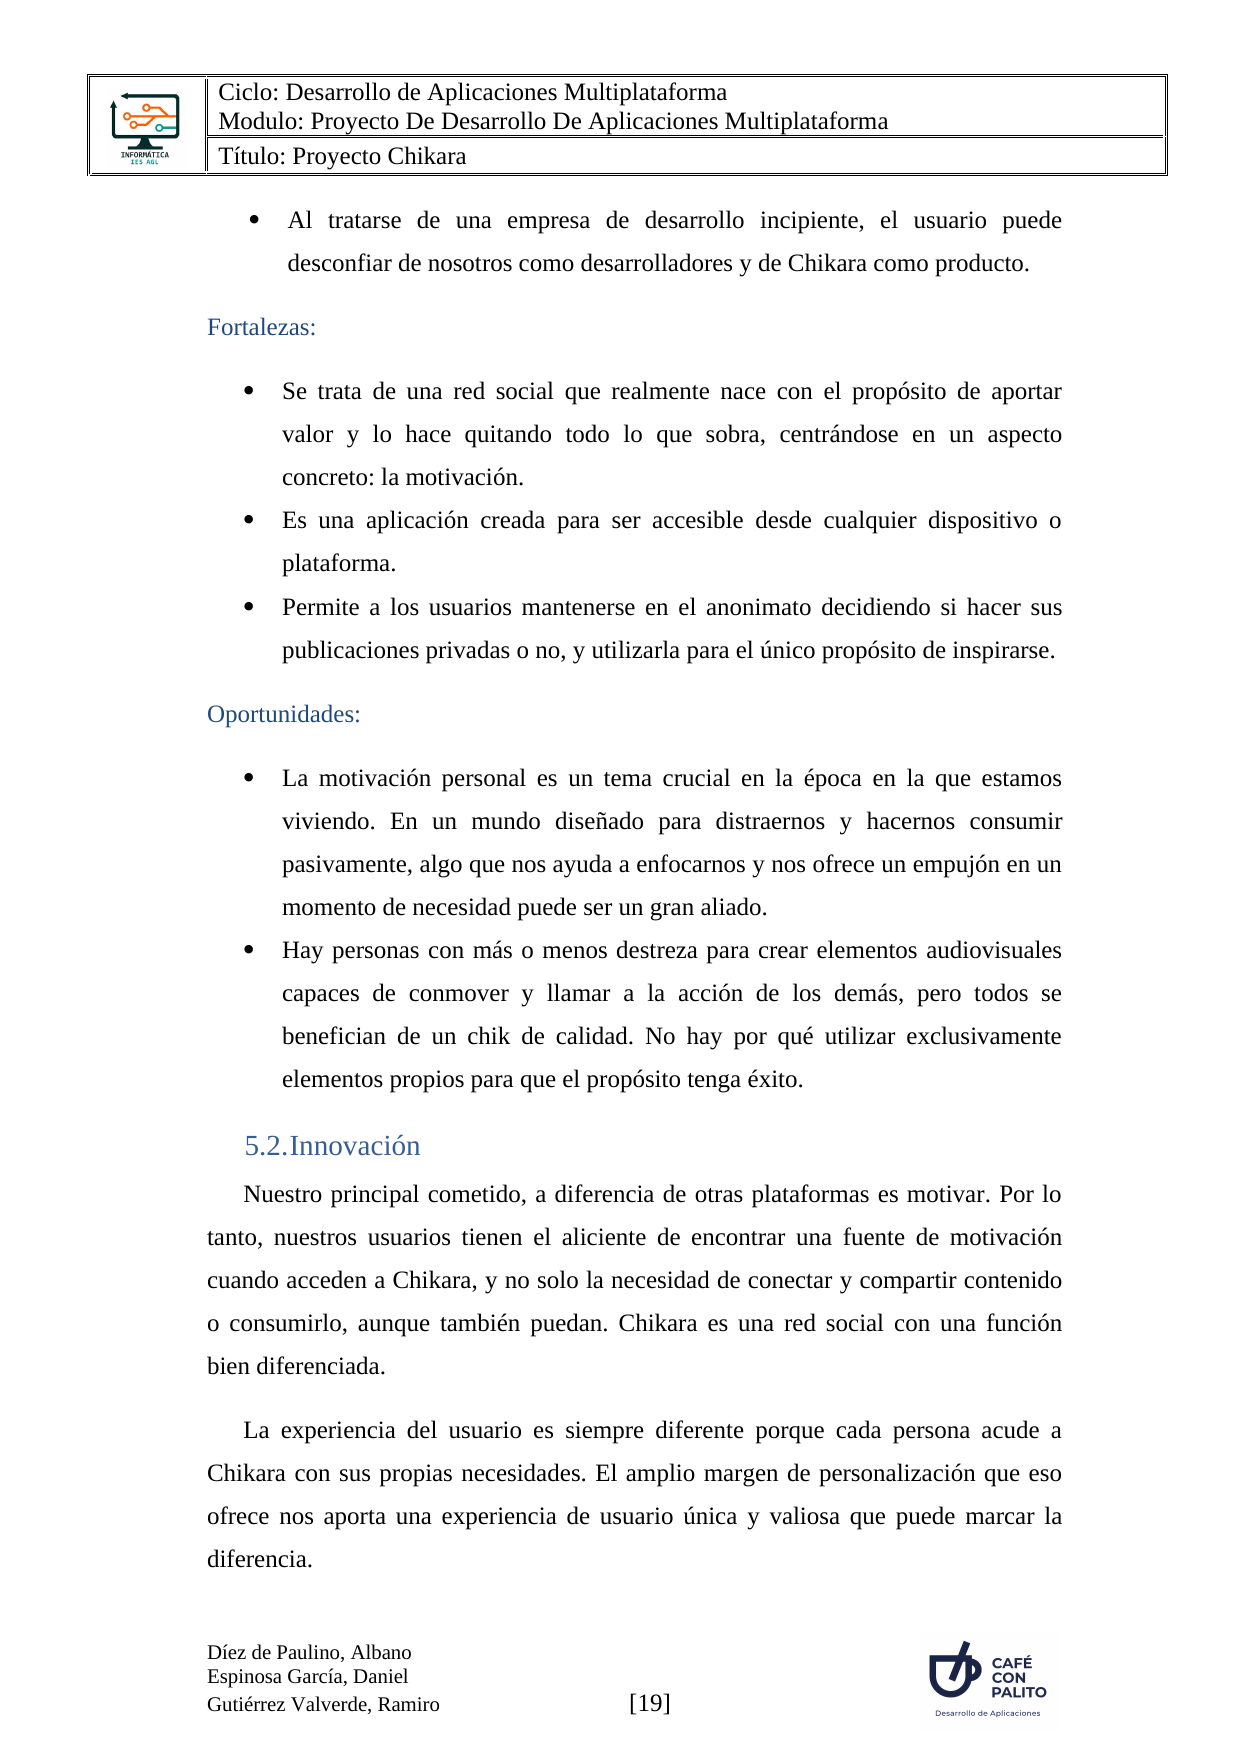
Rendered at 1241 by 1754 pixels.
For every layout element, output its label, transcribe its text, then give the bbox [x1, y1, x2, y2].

subtitle Innovación [244, 1128, 1063, 1162]
list La motivación personal es un tema crucial en la época en la que estamos viviendo. En un mundo diseñado para distraernos y hacernos consumir pasivamente, algo que nos ayuda a enfocarnos y nos ofrece un empujón en un momento de necesidad puede ser un gran aliado. [244, 763, 1063, 921]
text Nuestro principal cometido, a diferencia de otras plataformas es motivar. Por lo tanto, nuestros usuarios tienen el aliciente de encontrar una fuente de motivación cuando acceden a Chikara, y no solo la necesidad de conectar y compartir contenido o consumirlo, aunque también puedan. Chikara es una red social con una función bien diferenciada. [207, 1179, 1063, 1380]
picture [921, 1631, 1058, 1732]
list Es una aplicación creada para ser accesible desde cualquier dispositivo o plataforma. [244, 505, 1063, 577]
list Permite a los usuarios mantenerse en el anonimato decidiendo si hacer sus publicaciones privadas o no, y utilizarla para el único propósito de inspirarse. [244, 592, 1063, 663]
list Hay personas con más o menos destreza para crear elementos audiovisuales capaces de conmover y llamar a la acción de los demás, pero todos se benefician de un chik de calidad. No hay por qué utilizar exclusivamente elementos propios para que el propósito tenga éxito. [244, 935, 1063, 1093]
text La experiencia del usuario es siempre diferente porque cada persona acude a Chikara con sus propias necesidades. El amplio margen de personalización que eso ofrece nos aporta una experiencia de usuario única y valiosa que puede marcar la diferencia. [207, 1415, 1063, 1573]
list Se trata de una red social que realmente nace con el propósito de aportar valor y lo hace quitando todo lo que sobra, centrándose en un aspecto concreto: la motivación. [244, 376, 1063, 491]
text Oportunidades: [207, 699, 1063, 727]
picture [106, 87, 186, 168]
list Al tratarse de una empresa de desarrollo incipiente, el usuario puede desconfiar de nosotros como desarrolladores y de Chikara como producto. [250, 205, 1063, 277]
text Fortalezas: [207, 312, 1063, 341]
